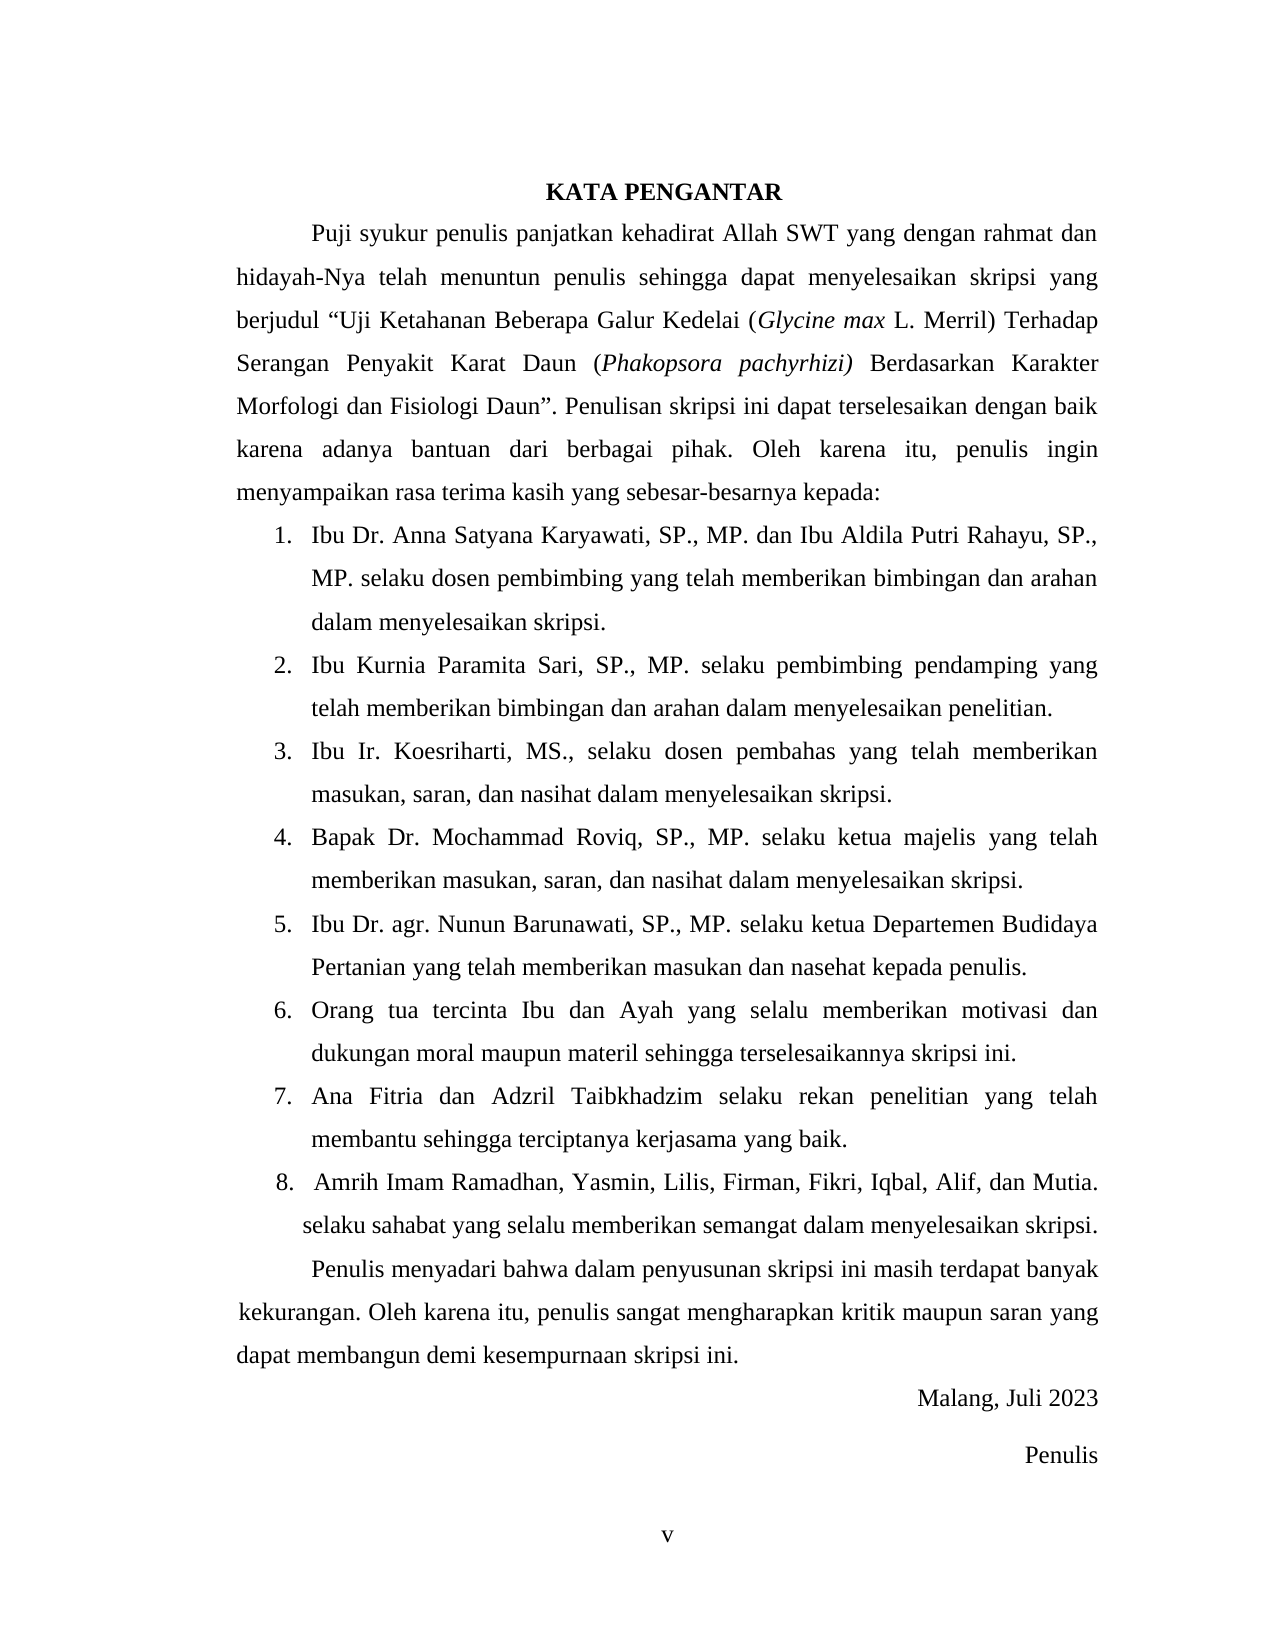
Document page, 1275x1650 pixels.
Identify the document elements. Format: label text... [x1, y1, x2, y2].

list Orang tua tercinta Ibu dan Ayah yang selalu memberikan motivasi dan dukungan moral maupun materil sehingga terselesaikannya skripsi ini. [274, 995, 1098, 1067]
text Penulis [179, 1441, 1098, 1469]
list Ibu Kurnia Paramita Sari, SP., MP. selaku pembimbing pendamping yang telah memberikan bimbingan dan arahan dalam menyelesaikan penelitian. [274, 650, 1098, 722]
text v [179, 1519, 1155, 1547]
list Ibu Ir. Koesriharti, MS., selaku dosen pembahas yang telah memberikan masukan, saran, dan nasihat dalam menyelesaikan skripsi. [274, 736, 1098, 808]
list Ibu Dr. Anna Satyana Karyawati, SP., MP. dan Ibu Aldila Putri Rahayu, SP., MP. selaku dosen pembimbing yang telah memberikan bimbingan dan arahan dalam menyelesaikan skripsi. [274, 520, 1098, 635]
subtitle KATA PENGANTAR [254, 177, 1074, 206]
text Malang, Juli 2023 [179, 1383, 1098, 1412]
list Bapak Dr. Mochammad Roviq, SP., MP. selaku ketua majelis yang telah memberikan masukan, saran, dan nasihat dalam menyelesaikan skripsi. [274, 822, 1098, 894]
list Ana Fitria dan Adzril Taibkhadzim selaku rekan penelitian yang telah membantu sehingga terciptanya kerjasama yang baik. [274, 1081, 1098, 1153]
text Puji syukur penulis panjatkan kehadirat Allah SWT yang dengan rahmat dan hidayah-Nya telah menuntun penulis sehingga dapat menyelesaikan skripsi yang berjudul “Uji Ketahanan Beberapa Galur Kedelai (Glycine max L. Merril) Terhadap Serangan Penyakit Karat Daun (Phakopsora pachyrhizi) Berdasarkan Karakter Morfologi dan Fisiologi Daun”. Penulisan skripsi ini dapat terselesaikan dengan baik karena adanya bantuan dari berbagai pihak. Oleh karena itu, penulis ingin menyampaikan rasa terima kasih yang sebesar-besarnya kepada: [236, 218, 1098, 506]
list Ibu Dr. agr. Nunun Barunawati, SP., MP. selaku ketua Departemen Budidaya Pertanian yang telah memberikan masukan dan nasehat kepada penulis. [274, 909, 1098, 981]
list Amrih Imam Ramadhan, Yasmin, Lilis, Firman, Fikri, Iqbal, Alif, dan Mutia. selaku sahabat yang selalu memberikan semangat dalam menyelesaikan skripsi. Penulis menyadari bahwa dalam penyusunan skripsi ini masih terdapat banyak kekurangan. Oleh karena itu, penulis sangat mengharapkan kritik maupun saran yang [236, 1167, 1098, 1326]
text dapat membangun demi kesempurnaan skripsi ini. [236, 1340, 1156, 1369]
